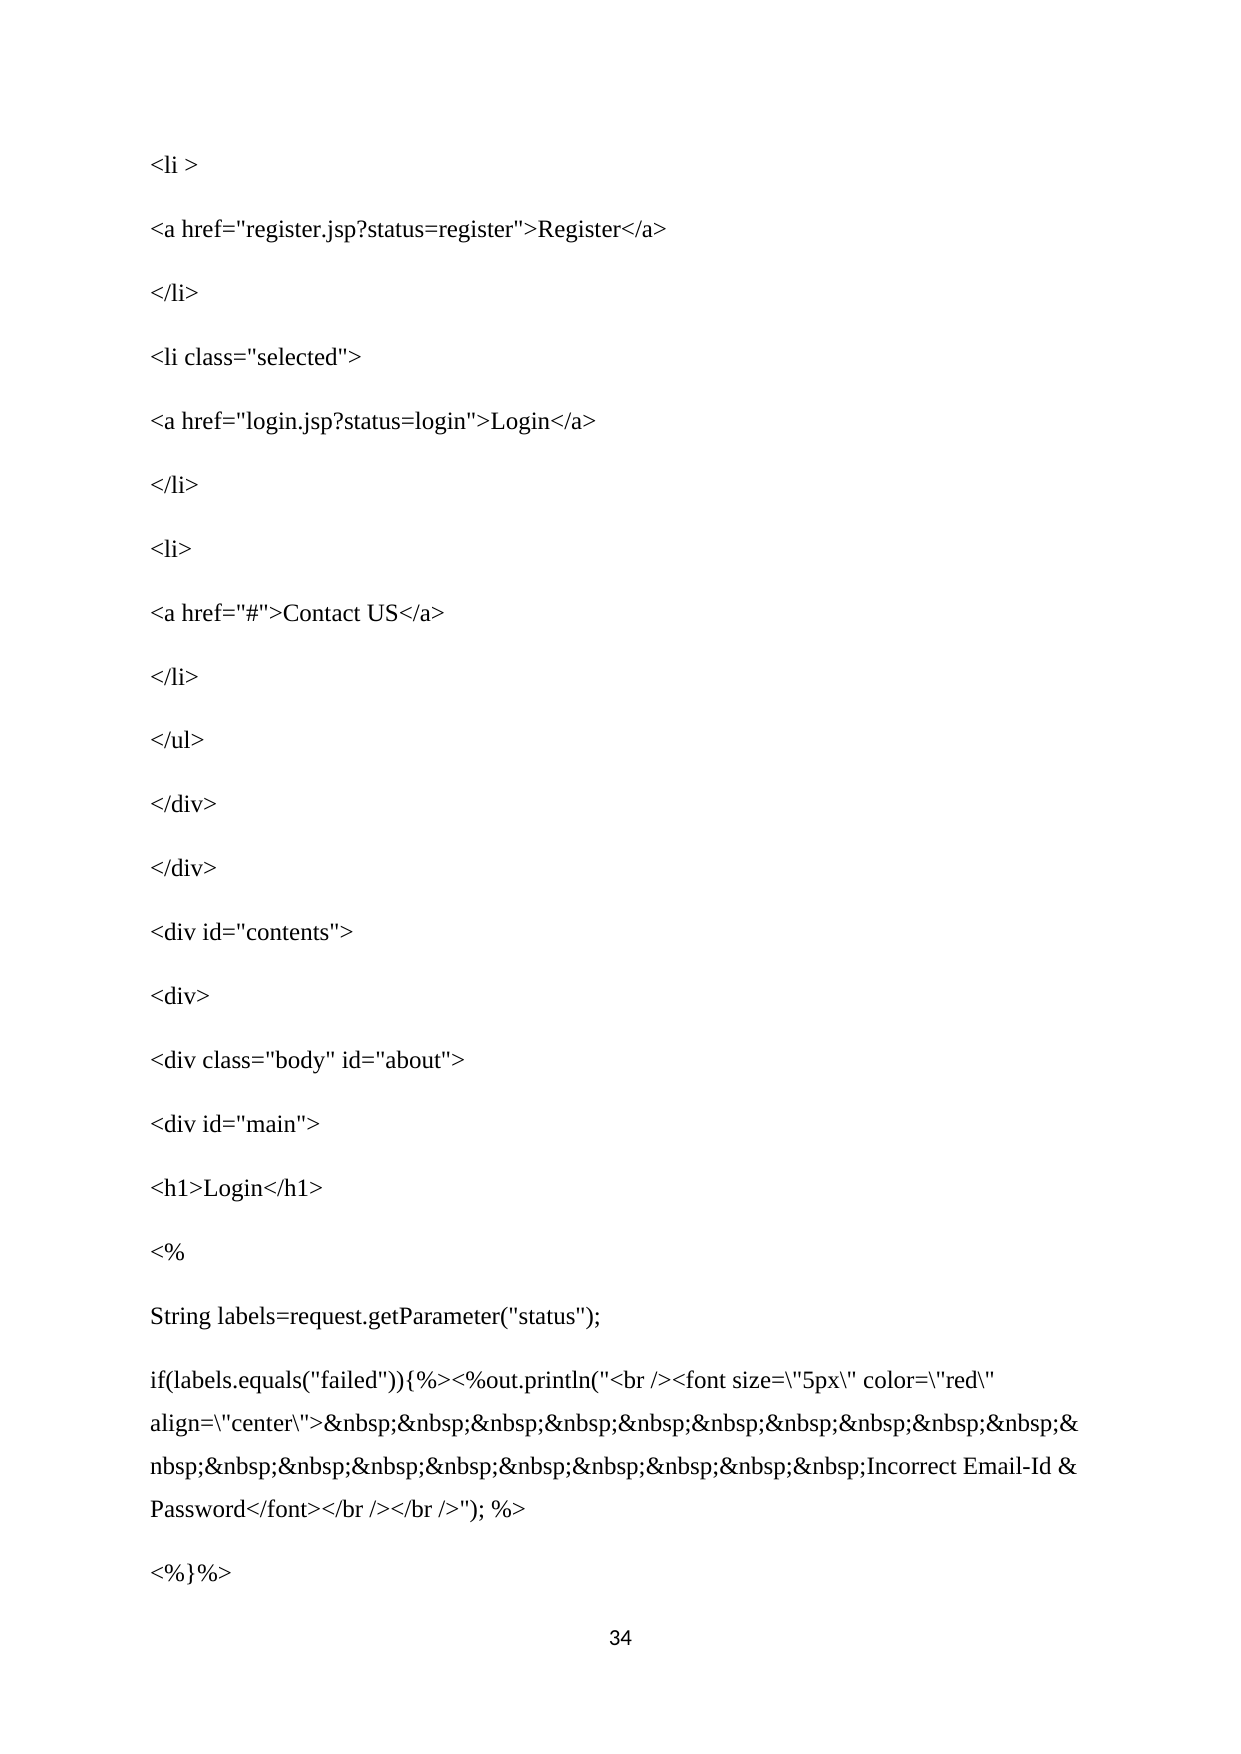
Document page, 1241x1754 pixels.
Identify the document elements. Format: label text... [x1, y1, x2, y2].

text <div id="contents"> [150, 917, 1090, 946]
text if(labels.equals("failed")){%><%out.println("<br /><font size=\"5px\" color=\"red\" align=\"center\">&nbsp;&nbsp;&nbsp;&nbsp;&nbsp;&nbsp;&nbsp;&nbsp;&nbsp;&nbsp;&nbsp;&nbsp;&nbsp;&nbsp;&nbsp;&nbsp;&nbsp;&nbsp;&nbsp;&nbsp;Incorrect Email-Id & Password</font></br /></br />"); %> [150, 1365, 1090, 1523]
text </li> [150, 662, 1090, 690]
text </li> [150, 278, 1090, 307]
text </div> [150, 853, 1090, 882]
text <li > [150, 150, 1090, 179]
text <h1>Login</h1> [150, 1173, 1090, 1202]
text <li class="selected"> [150, 342, 1090, 371]
text </ul> [150, 726, 1090, 754]
text <% [150, 1237, 1090, 1266]
text <%}%> [150, 1558, 1090, 1587]
text <li> [150, 534, 1090, 562]
text <a href="login.jsp?status=login">Login</a> [150, 406, 1090, 434]
text <div> [150, 981, 1090, 1010]
text <div id="main"> [150, 1109, 1090, 1138]
text </div> [150, 789, 1090, 818]
text </li> [150, 470, 1090, 498]
text <a href="#">Contact US</a> [150, 598, 1090, 626]
text <a href="register.jsp?status=register">Register</a> [150, 214, 1090, 243]
text String labels=request.getParameter("status"); [150, 1301, 1090, 1330]
text <div class="body" id="about"> [150, 1045, 1090, 1074]
